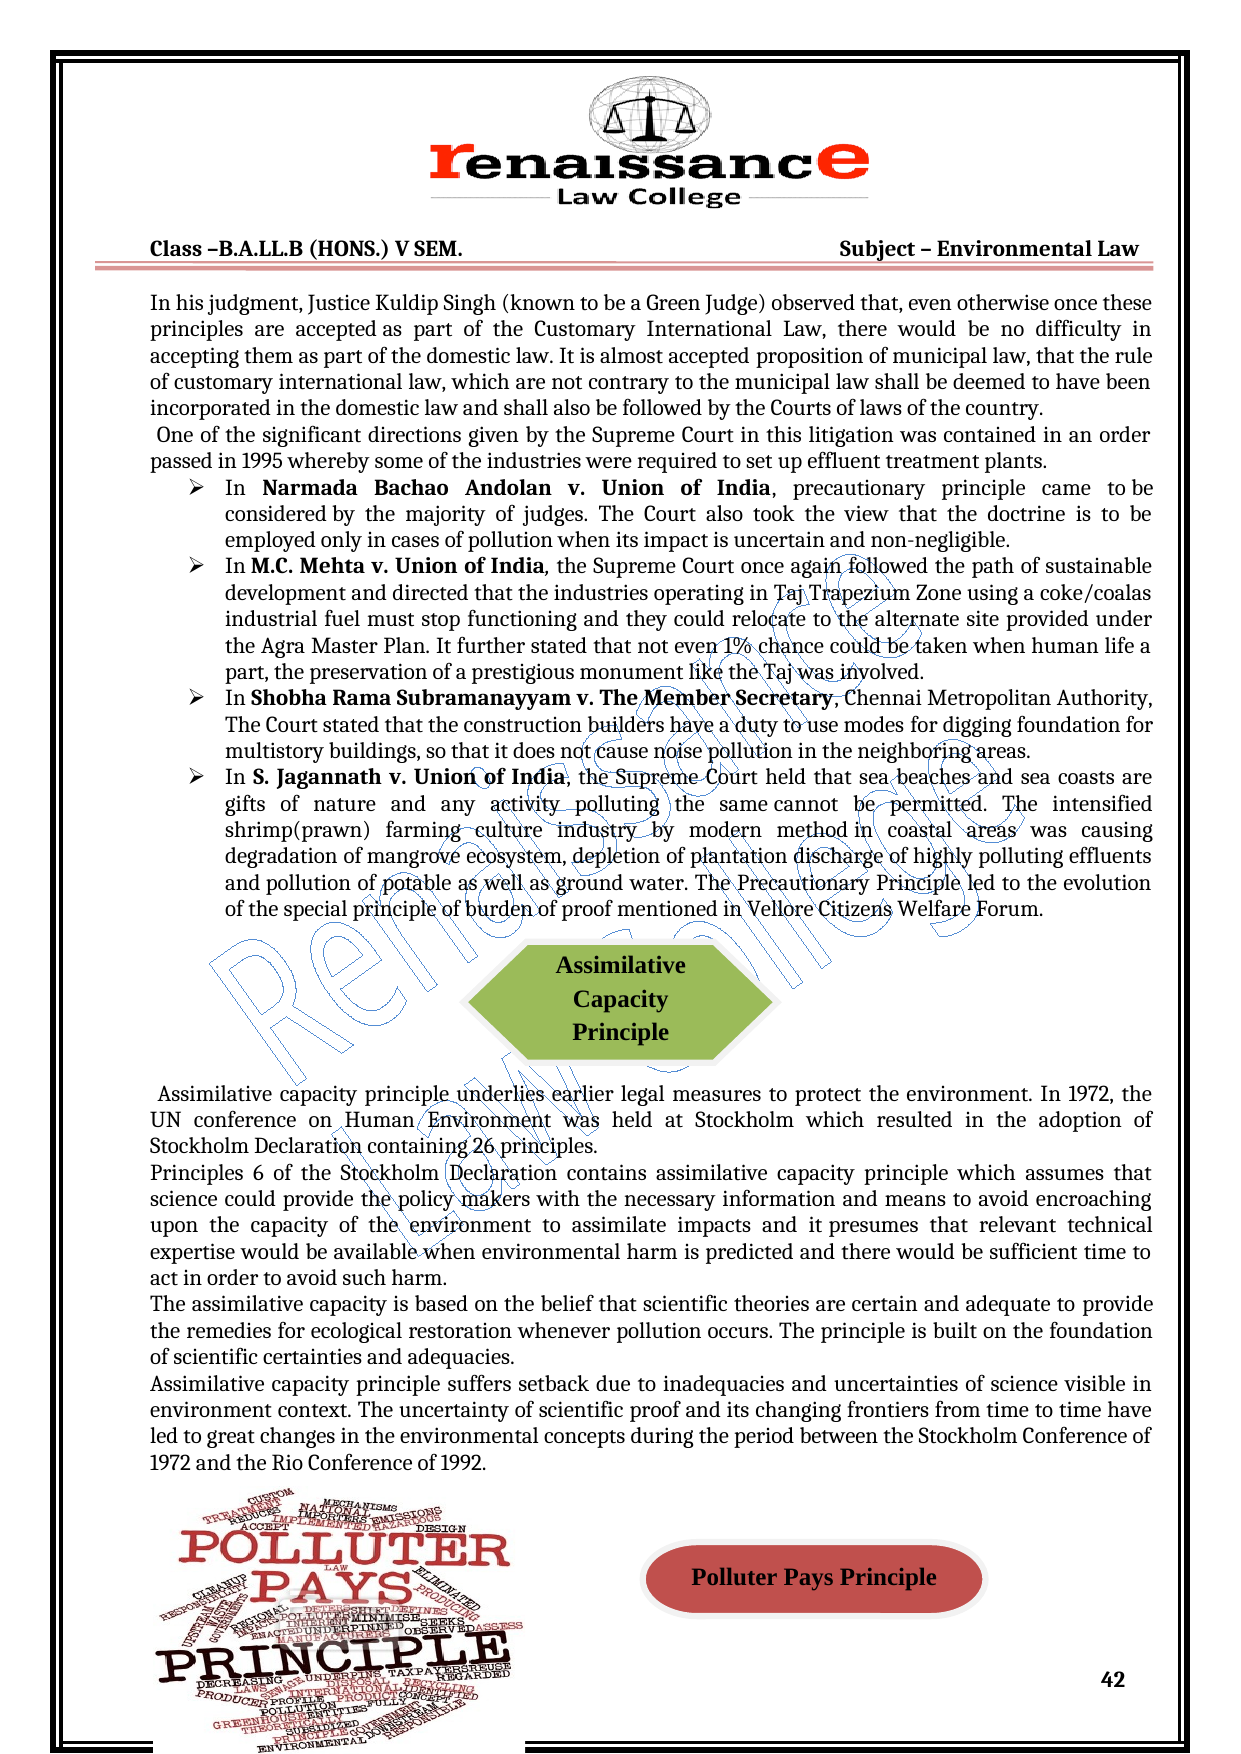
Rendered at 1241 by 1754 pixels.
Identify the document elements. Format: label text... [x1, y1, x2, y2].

list In Shobha Rama Subramanayyam v. The Member Secretary, Chennai Metropolitan Authority, The Court stated that the construction builders have a duty to use modes for digging foundation for multistory buildings, so that it does not cause noise pollution in the neighboring areas. [187, 685, 1153, 764]
text One of the significant directions given by the Supreme Court in this litigation was contained in an order passed in 1995 whereby some of the industries were required to set up effluent treatment plants. [150, 422, 1153, 474]
picture [406, 75, 897, 209]
list In M.C. Mehta v. Union of India, the Supreme Court once again followed the path of sustainable development and directed that the industries operating in Taj Trapezium Zone using a coke/coalas industrial fuel must stop functioning and they could relocate to the alternate site provided under the Agra Master Plan. It further stated that not even 1% chance could be taken when human life a part, the preservation of a prestigious monument like the Taj was involved. [187, 553, 1153, 685]
list In S. Jagannath v. Union of India, the Supreme Court held that sea beaches and sea coasts are gifts of nature and any activity polluting the same cannot be permitted. The intensified shrimp(prawn) farming culture industry by modern method in coastal areas was causing degradation of mangrove ecosystem, depletion of plantation discharge of highly polluting effluents and pollution of potable as well as ground water. The Precautionary Principle led to the evolution of the special principle of burden of proof mentioned in Vellore Citizens Welfare Forum. [187, 764, 1153, 922]
picture [153, 1486, 525, 1754]
text Principles 6 of the Stockholm Declaration contains assimilative capacity principle which assumes that science could provide the policy makers with the necessary information and means to avoid encroaching upon the capacity of the environment to assimilate impacts and it presumes that relevant technical expertise would be available when environmental harm is predicted and there would be sufficient time to act in order to avoid such harm. [150, 1159, 1153, 1291]
text The assimilative capacity is based on the belief that scientific theories are certain and adequate to provide the remedies for ecological restoration whenever pollution occurs. The principle is built on the foundation of scientific certainties and adequacies. [150, 1291, 1153, 1370]
text Assimilative capacity principle underlies earlier legal measures to protect the environment. In 1972, the UN conference on Human Environment was held at Stockholm which resulted in the adoption of Stockholm Declaration containing 26 principles. [150, 1080, 1153, 1159]
list In Narmada Bachao Andolan v. Union of India, precautionary principle came to be considered by the majority of judges. The Court also took the view that the doctrine is to be employed only in cases of pollution when its impact is uncertain and non-negligible. [187, 474, 1153, 553]
text Assimilative capacity principle suffers setback due to inadequacies and uncertainties of science visible in environment context. The uncertainty of scientific proof and its changing frontiers from time to time have led to great changes in the environmental concepts during the period between the Stockholm Conference of 1972 and the Rio Conference of 1992. [150, 1370, 1153, 1476]
text In his judgment, Justice Kuldip Singh (known to be a Green Judge) observed that, even otherwise once these principles are accepted as part of the Customary International Law, there would be no difficulty in accepting them as part of the domestic law. It is almost accepted proposition of municipal law, that the rule of customary international law, which are not contrary to the municipal law shall be deemed to have been incorporated in the domestic law and shall also be followed by the Courts of laws of the country. [150, 290, 1153, 422]
